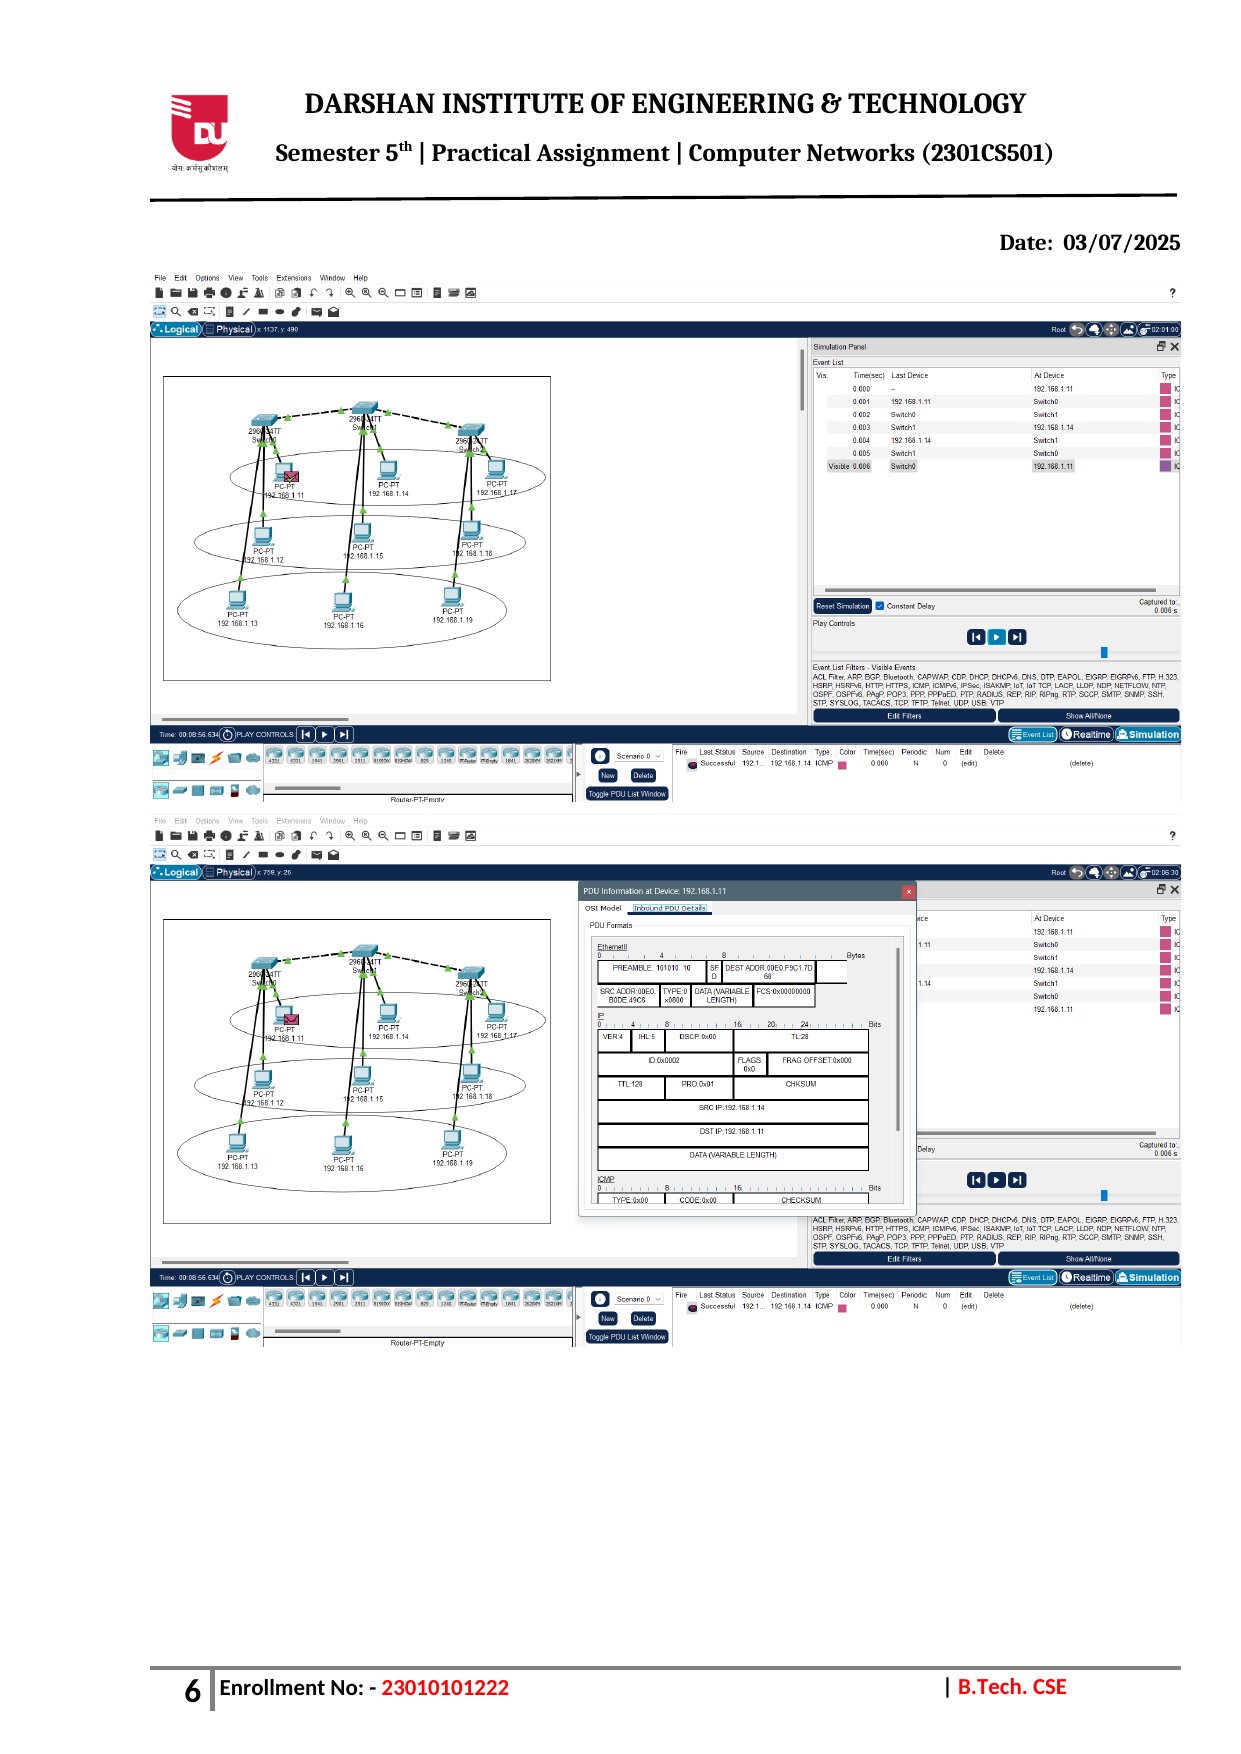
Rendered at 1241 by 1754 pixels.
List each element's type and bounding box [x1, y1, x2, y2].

picture [150, 70, 242, 197]
picture [150, 814, 1182, 1347]
picture [150, 273, 1182, 802]
